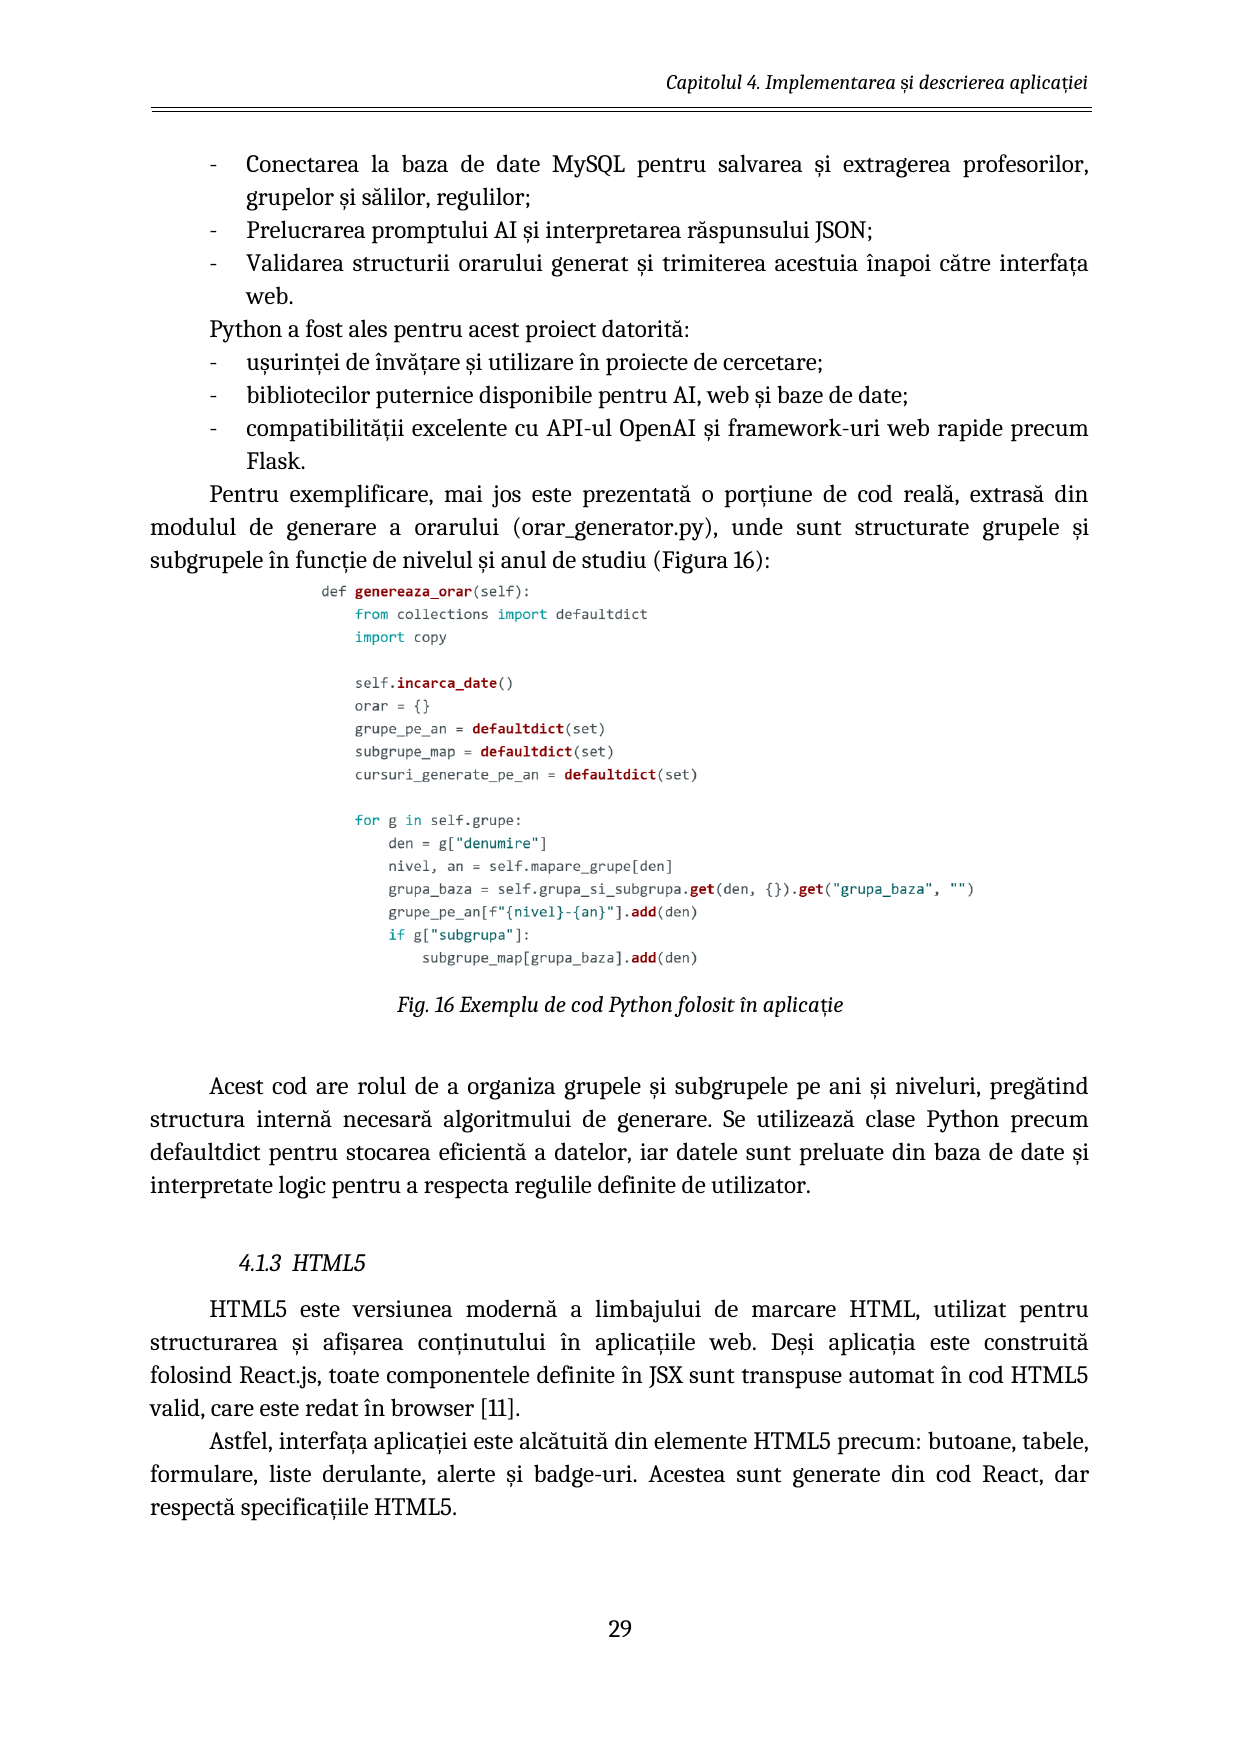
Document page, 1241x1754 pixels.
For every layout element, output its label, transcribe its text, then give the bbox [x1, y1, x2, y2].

text Acest cod are rolul de a organiza grupele și subgrupele pe ani și niveluri, pregătind structura internă necesară algoritmului de generare. Se utilizează clase Python precum defaultdict pentru stocarea eficientă a datelor, iar datele sunt preluate din baza de date și interpretate logic pentru a respecta regulile definite de utilizator. [150, 1072, 1090, 1199]
list compatibilității excelente cu API-ul OpenAI și framework-uri web rapide precum Flask. [209, 414, 1090, 476]
text Python a fost ales pentru acest proiect datorită: [150, 315, 1090, 344]
list Conectarea la baza de date MySQL pentru salvarea și extragerea profesorilor, grupelor și sălilor, regulilor; [209, 150, 1090, 212]
picture [302, 579, 998, 988]
list Validarea structurii orarului generat și trimiterea acestuia înapoi către interfața web. [209, 249, 1090, 311]
list Prelucrarea promptului AI și interpretarea răspunsului JSON; [209, 216, 1090, 245]
text Pentru exemplificare, mai jos este prezentată o porțiune de cod reală, extrasă din modulul de generare a orarului (orar_generator.py), unde sunt structurate grupele și subgrupele în funcție de nivelul și anul de studiu (Figura 16): [150, 480, 1090, 575]
subtitle Fig. 16 Exemplu de cod Python folosit în aplicație [150, 991, 1090, 1018]
list bibliotecilor puternice disponibile pentru AI, web și baze de date; [209, 381, 1090, 410]
subtitle 4.1.3 HTML5 [150, 1249, 1090, 1278]
text Astfel, interfața aplicației este alcătuită din elemente HTML5 precum: butoane, tabele, formulare, liste derulante, alerte și badge-uri. Acestea sunt generate din cod React, dar respectă specificațiile HTML5. [150, 1427, 1090, 1522]
text HTML5 este versiunea modernă a limbajului de marcare HTML, utilizat pentru structurarea și afișarea conținutului în aplicațiile web. Deși aplicația este construită folosind React.js, toate componentele definite în JSX sunt transpuse automat în cod HTML5 valid, care este redat în browser [11]. [150, 1295, 1090, 1423]
list ușurinței de învățare și utilizare în proiecte de cercetare; [209, 348, 1090, 377]
